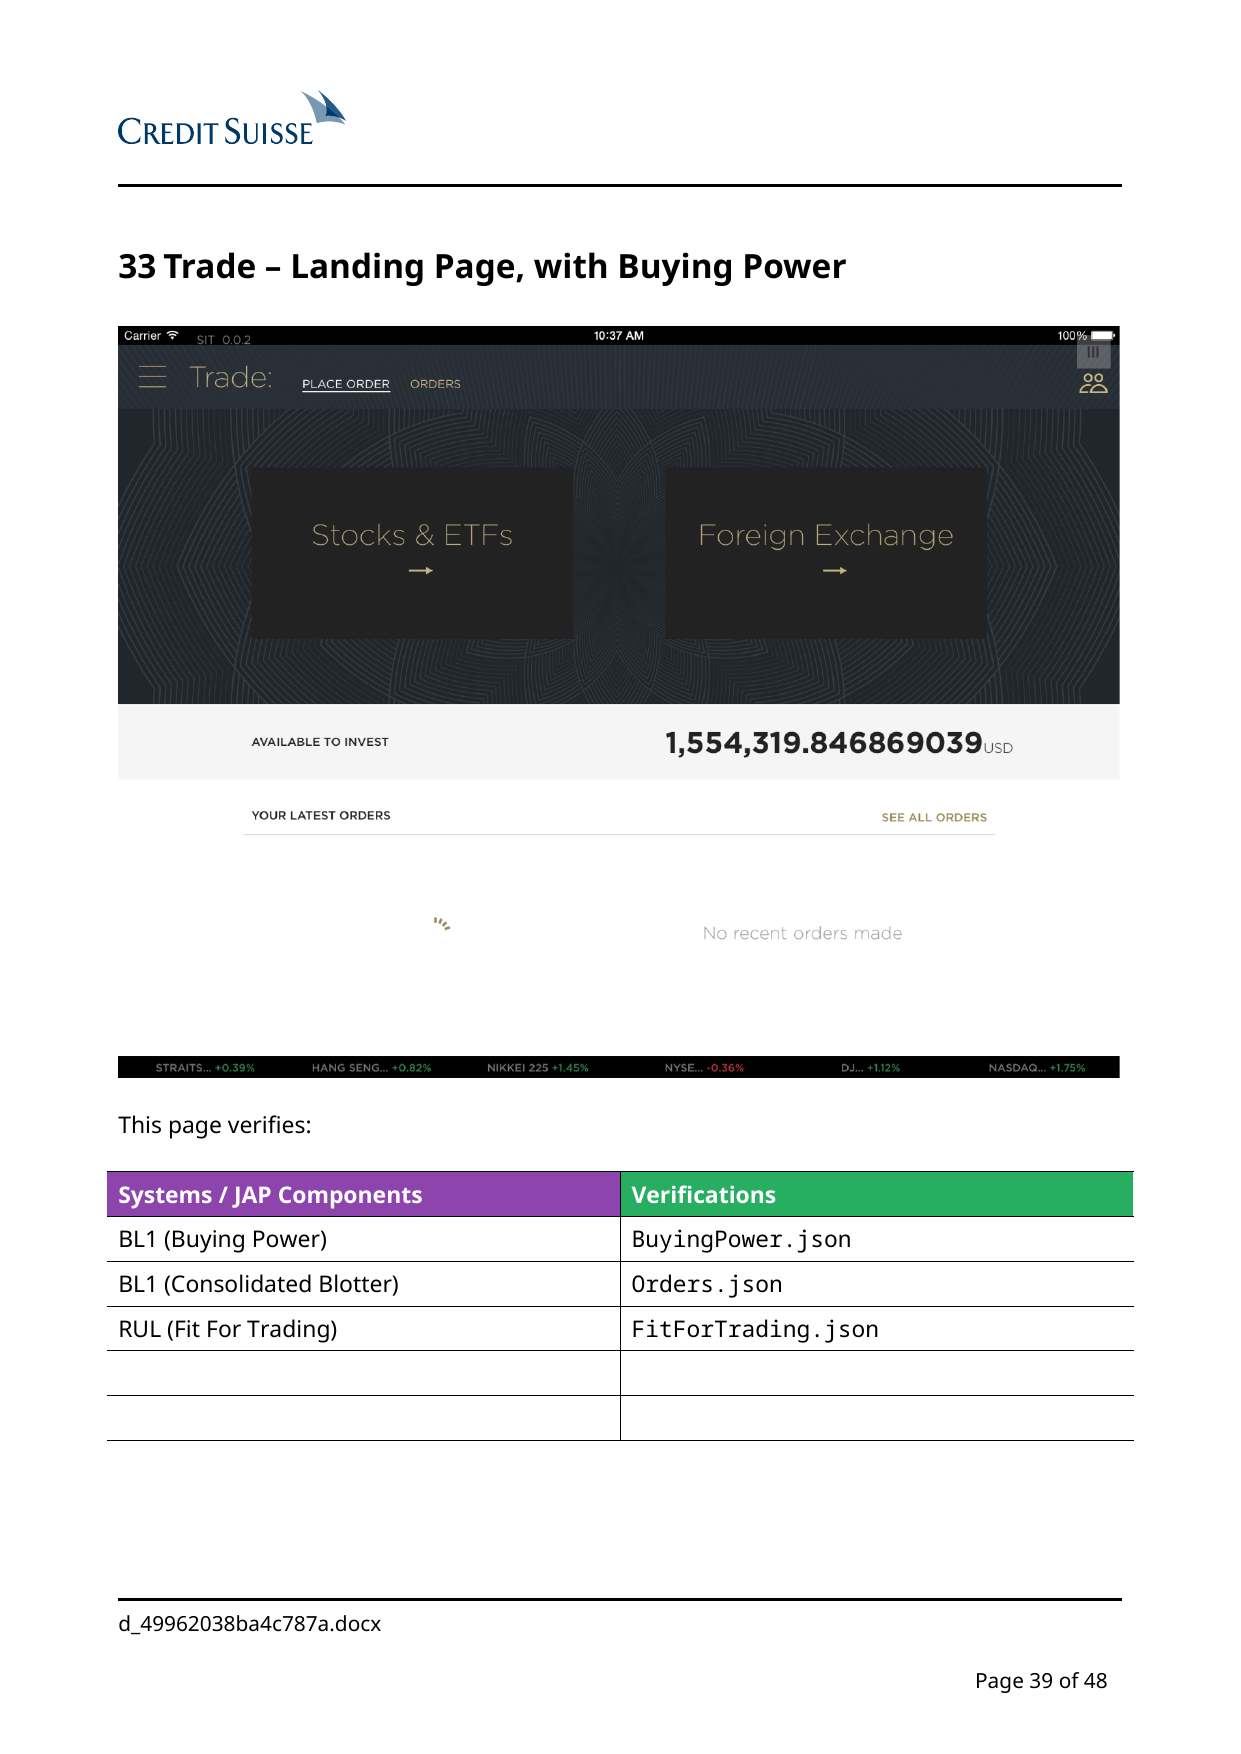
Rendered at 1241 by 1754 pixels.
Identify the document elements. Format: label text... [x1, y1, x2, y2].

table_cell FitForTrading.json [621, 1307, 1133, 1350]
table_cell BuyingPower.json [621, 1217, 1133, 1261]
table_cell [621, 1351, 1133, 1395]
table_header Systems / JAP Components [107, 1172, 620, 1216]
table_cell [621, 1396, 1133, 1440]
table_cell BL1 (Buying Power) [107, 1217, 620, 1261]
text This page verifies: [118, 1109, 1122, 1140]
table_cell RUL (Fit For Trading) [107, 1307, 620, 1350]
table_cell [107, 1396, 620, 1440]
table_cell [107, 1351, 620, 1395]
table_cell Orders.json [621, 1262, 1133, 1306]
subtitle Trade – Landing Page, with Buying Power [118, 243, 1122, 288]
table_header Verifications [621, 1172, 1133, 1216]
picture [118, 326, 1120, 1078]
table_cell BL1 (Consolidated Blotter) [107, 1262, 620, 1306]
